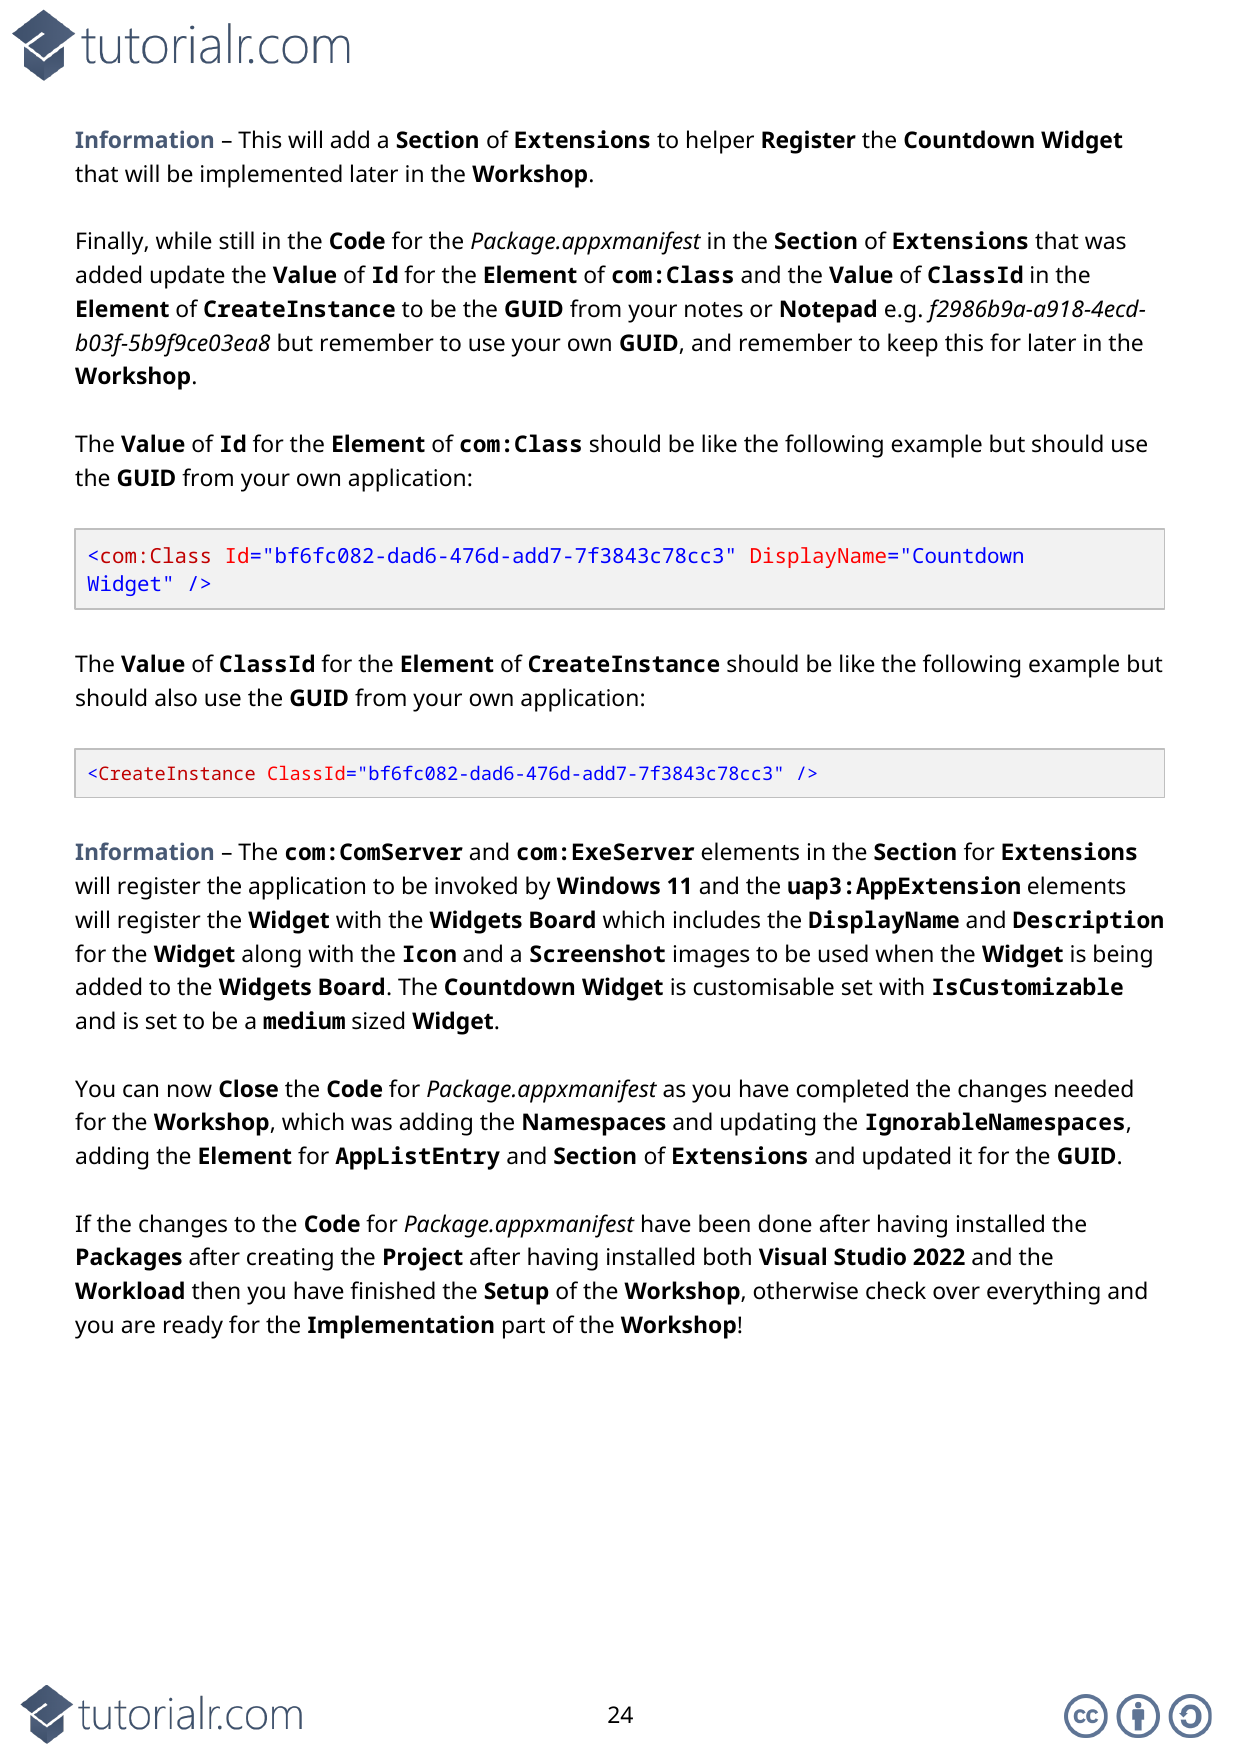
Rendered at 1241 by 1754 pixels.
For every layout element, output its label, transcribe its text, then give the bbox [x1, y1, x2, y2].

picture [17, 1685, 313, 1744]
text You can now Close the Code for Package.appxmanifest as you have completed the changes needed for the Workshop, which was adding the Namespaces and updating the IgnorableNamespaces, adding the Element for AppListEntry and Section of Extensions and updated it for the GUID. [75, 1072, 1165, 1171]
text The Value of ClassId for the Element of CreateInstance should be like the following example but should also use the GUID from your own application: [75, 648, 1165, 713]
text Finally, while still in the Code for the Package.appxmanifest in the Section of Extensions that was added update the Value of Id for the Element of com:Class and the Value of ClassId in the Element of CreateInstance to be the GUID from your notes or Notepad e.g. f2986b9a-a918-4ecd-b03f-5b9f9ce03ea8 but remember to use your own GUID, and remember to keep this for later in the Workshop. [75, 225, 1165, 392]
picture [8, 9, 363, 81]
picture [1064, 1694, 1212, 1738]
text If the changes to the Code for Package.appxmanifest have been done after having installed the Packages after creating the Project after having installed both Visual Studio 2022 and the Workload then you have finished the Setup of the Workshop, otherwise check over everything and you are ready for the Implementation part of the Workshop! [75, 1207, 1165, 1340]
text The Value of Id for the Element of com:Class should be like the following example but should use the GUID from your own application: [75, 428, 1165, 493]
text Information – The com:ComServer and com:ExeServer elements in the Section for Extensions will register the application to be invoked by Windows 11 and the uap3:AppExtension elements will register the Widget with the Widgets Board which includes the DisplayName and Description for the Widget along with the Icon and a Screenshot images to be used when the Widget is being added to the Widgets Board. The Countdown Widget is customisable set with IsCustomizable and is set to be a medium sized Widget. [75, 836, 1165, 1036]
text Information – This will add a Section of Extensions to helper Register the Countdown Widget that will be implemented later in the Workshop. [75, 124, 1165, 189]
